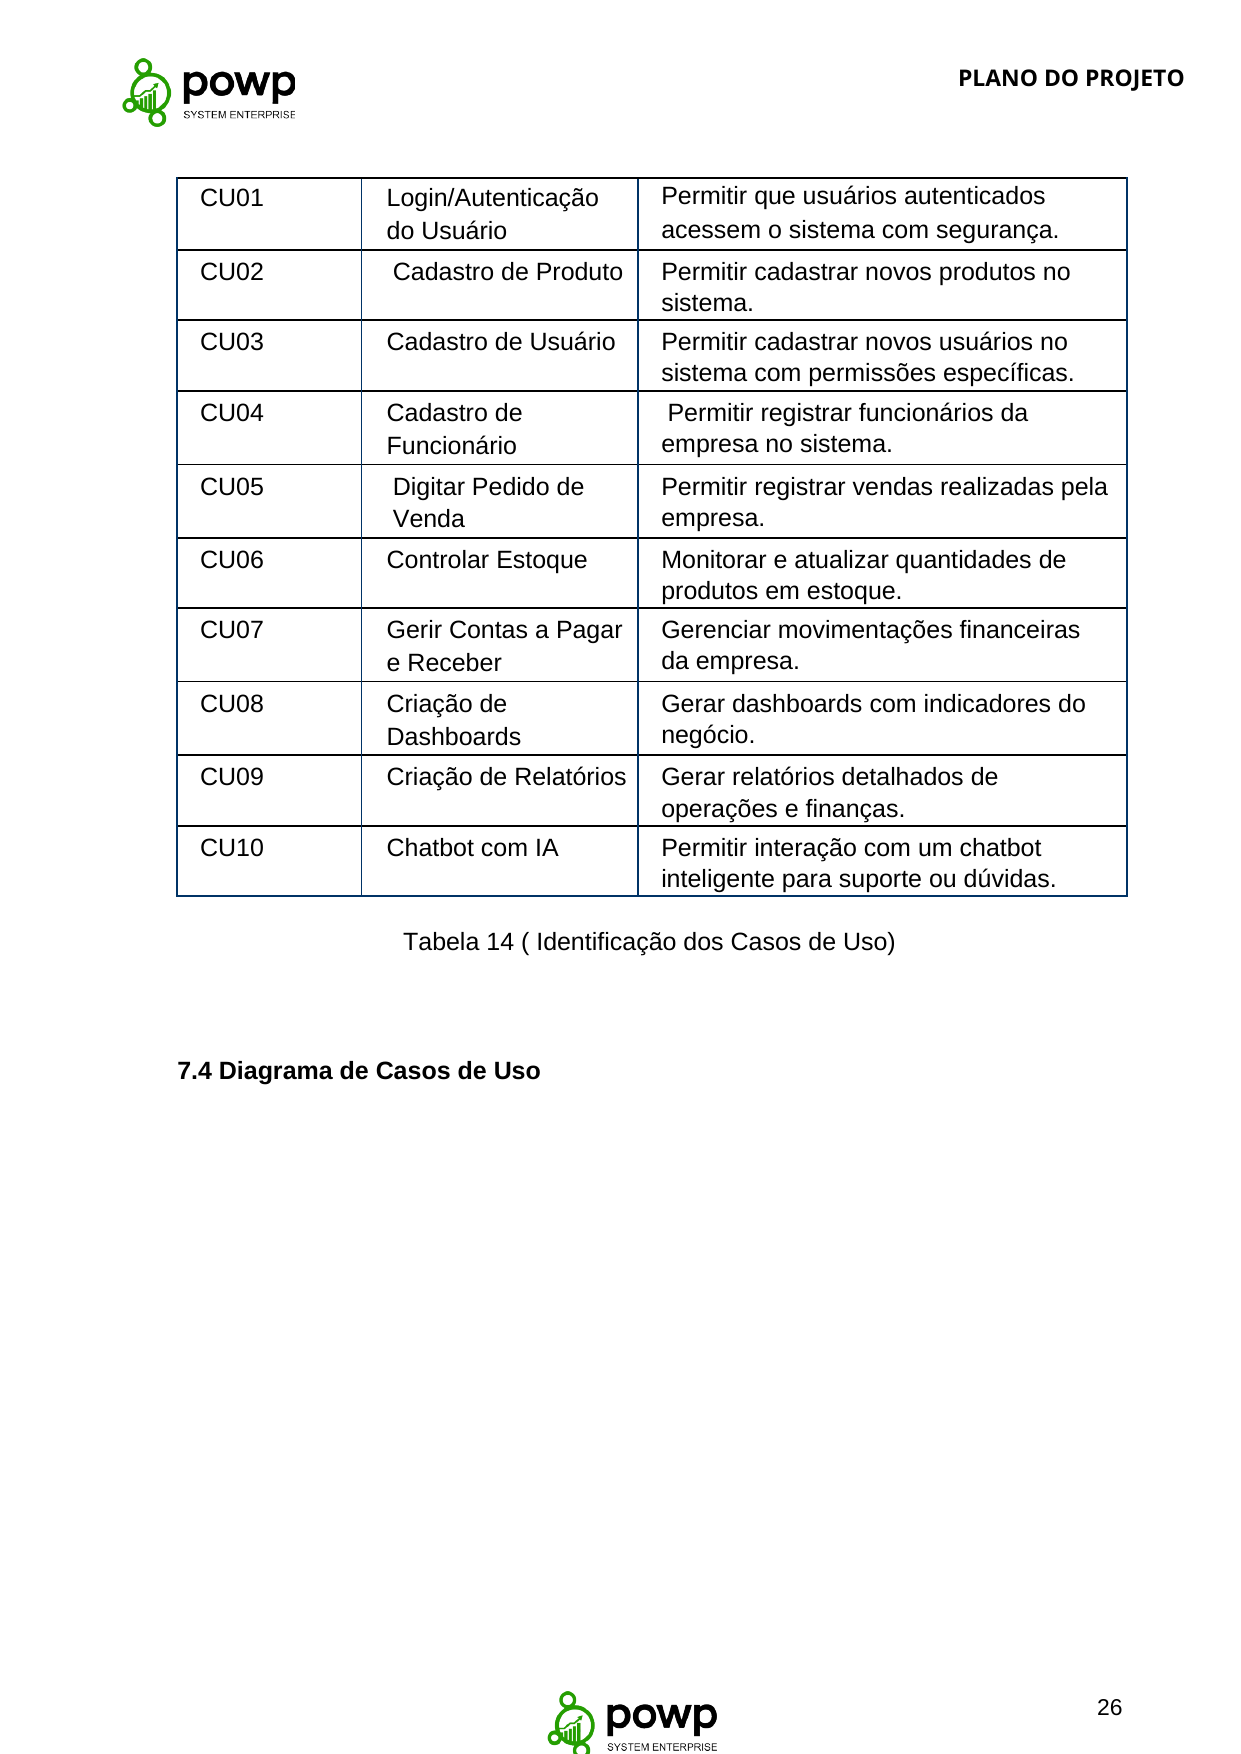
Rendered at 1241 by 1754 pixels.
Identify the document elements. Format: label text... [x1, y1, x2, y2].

table_cell CU10 [178, 827, 361, 895]
table_cell Cadastro de Produto [362, 251, 637, 319]
table_cell CU05 [178, 465, 361, 537]
table_cell CU09 [178, 756, 361, 825]
table_cell CU08 [178, 682, 361, 754]
table_cell Permitir interação com um chatbot inteligente para suporte ou dúvidas. [639, 827, 1126, 895]
table_cell Gerar relatórios detalhados de operações e finanças. [639, 756, 1126, 825]
table_cell Permitir registrar funcionários da empresa no sistema. [639, 392, 1126, 463]
table_cell Monitorar e atualizar quantidades de produtos em estoque. [639, 539, 1126, 607]
picture [547, 1691, 717, 1754]
table_cell CU07 [178, 609, 361, 681]
table_cell Cadastro de Usuário [362, 321, 637, 390]
table_cell CU06 [178, 539, 361, 607]
table_cell Gerenciar movimentações financeiras da empresa. [639, 609, 1126, 681]
table_cell Criação de Relatórios [362, 756, 637, 825]
table_cell CU03 [178, 321, 361, 390]
picture [122, 58, 295, 127]
table_cell CU04 [178, 392, 361, 463]
table_cell Login/Autenticação do Usuário [362, 179, 637, 249]
table_cell Digitar Pedido de Venda [362, 465, 637, 537]
table_cell Cadastro de Funcionário [362, 392, 637, 463]
table_cell CU02 [178, 251, 361, 319]
table_cell Permitir cadastrar novos usuários no sistema com permissões específicas. [639, 321, 1126, 390]
table_cell Criação de Dashboards [362, 682, 637, 754]
table_cell Gerar dashboards com indicadores do negócio. [639, 682, 1126, 754]
subtitle 7.4 Diagrama de Casos de Uso [177, 1056, 1122, 1084]
table_cell Permitir registrar vendas realizadas pela empresa. [639, 465, 1126, 537]
table_cell Chatbot com IA [362, 827, 637, 895]
table_cell Permitir cadastrar novos produtos no sistema. [639, 251, 1126, 319]
text Tabela 14 ( Identificação dos Casos de Uso) [177, 927, 1122, 956]
table_cell Permitir que usuários autenticados acessem o sistema com segurança. [639, 179, 1126, 249]
table_cell Gerir Contas a Pagar e Receber [362, 609, 637, 681]
table_cell Controlar Estoque [362, 539, 637, 607]
table_cell CU01 [178, 179, 361, 249]
